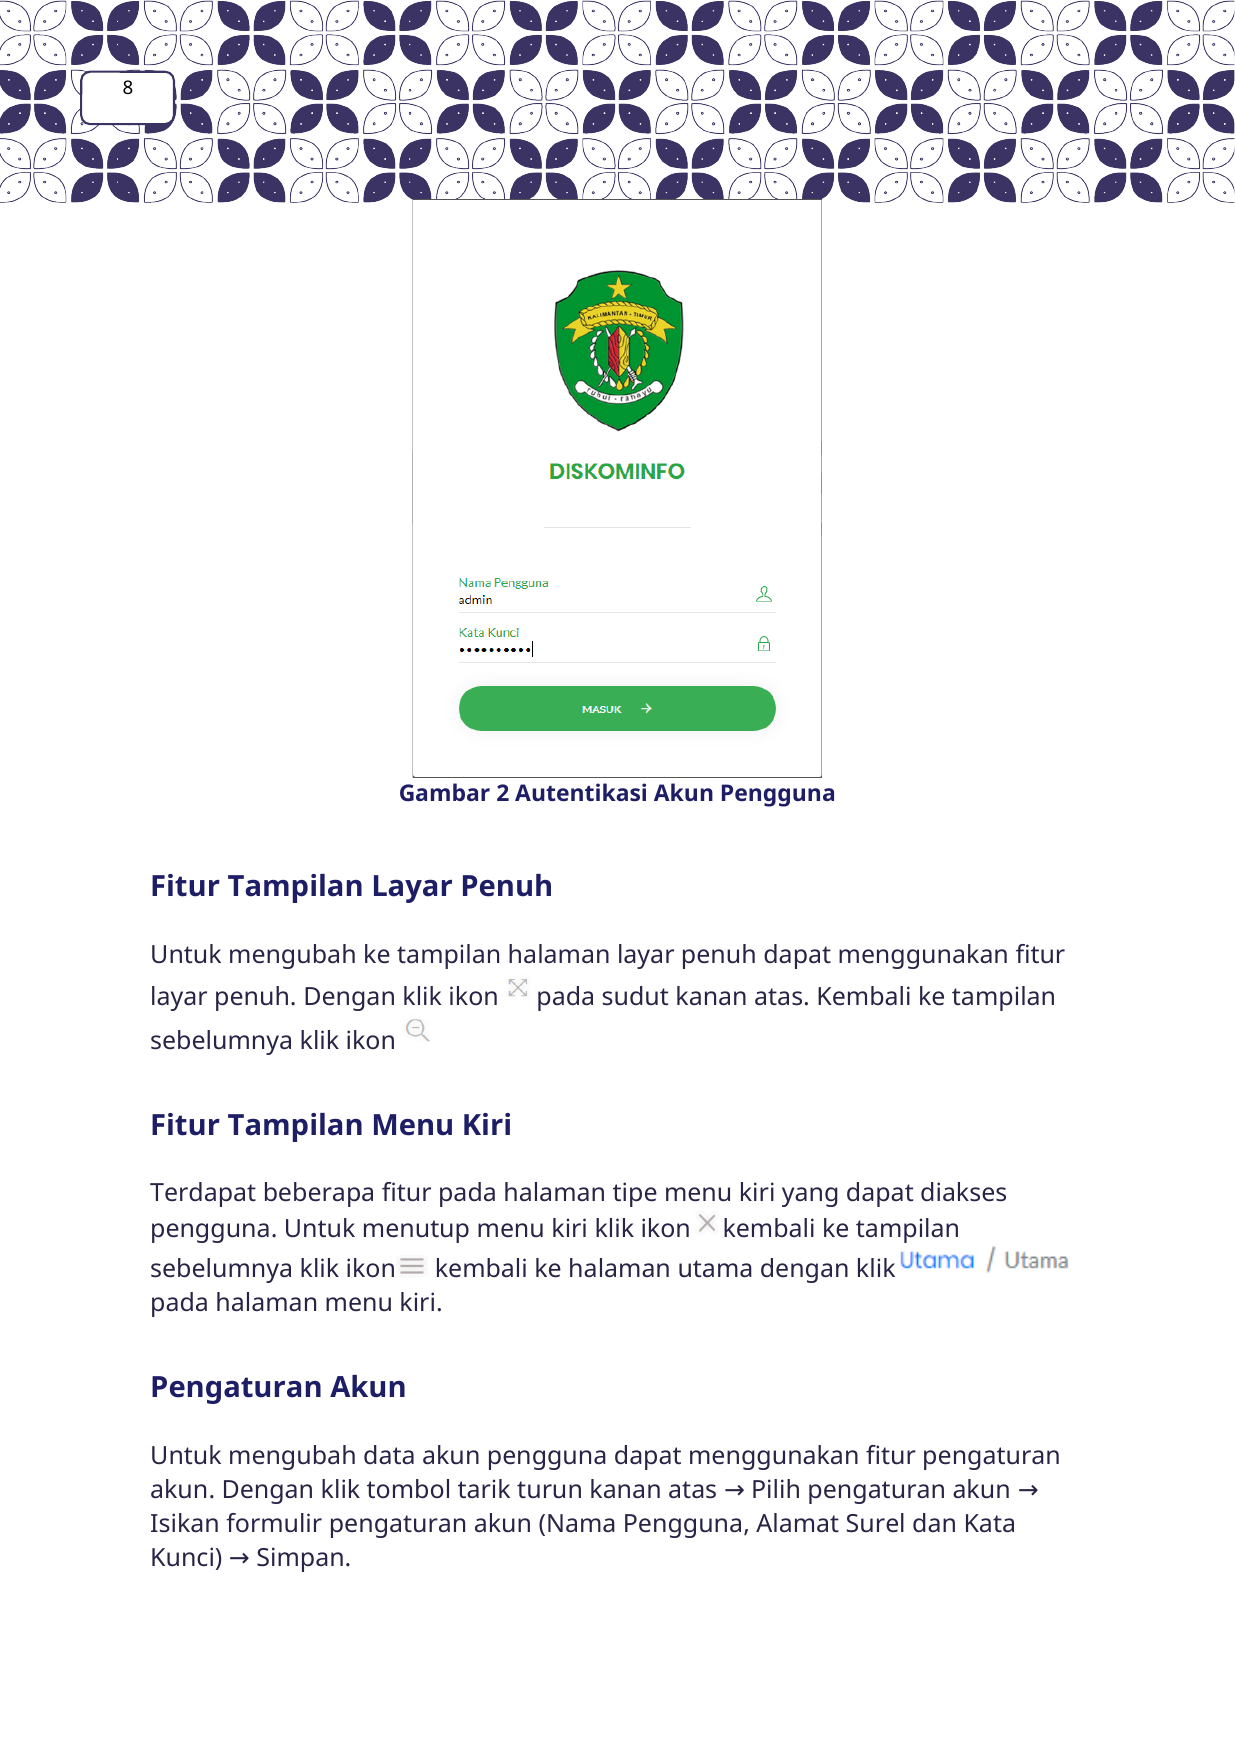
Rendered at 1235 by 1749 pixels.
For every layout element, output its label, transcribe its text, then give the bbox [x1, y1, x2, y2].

picture [895, 1244, 1076, 1278]
subtitle Fitur Tampilan Menu Kiri [150, 1104, 1084, 1144]
picture [396, 1255, 429, 1278]
picture [498, 970, 537, 1005]
picture [0, 0, 1235, 778]
text Terdapat beberapa fitur pada halaman tipe menu kiri yang dapat diakses pengguna. Untuk menutup menu kiri klik ikonkembali ke tampilan sebelumnya klik ikon kembali ke halaman utama dengan klikpada halaman menu kiri. [150, 1175, 1084, 1319]
text Untuk mengubah ke tampilan halaman layar penuh dapat menggunakan fitur layar penuh. Dengan klik ikonpada sudut kanan atas. Kembali ke tampilan sebelumnya klik ikon [150, 936, 1084, 1056]
subtitle Fitur Tampilan Layar Penuh [150, 866, 1084, 905]
picture [691, 1209, 723, 1238]
picture [396, 1012, 439, 1049]
subtitle Pengaturan Akun [150, 1367, 1084, 1406]
text Untuk mengubah data akun pengguna dapat menggunakan fitur pengaturan akun. Dengan klik tombol tarik turun kanan atas → Pilih pengaturan akun → Isikan formulir pengaturan akun (Nama Pengguna, Alamat Surel dan Kata Kunci) → Simpan. [150, 1438, 1084, 1574]
